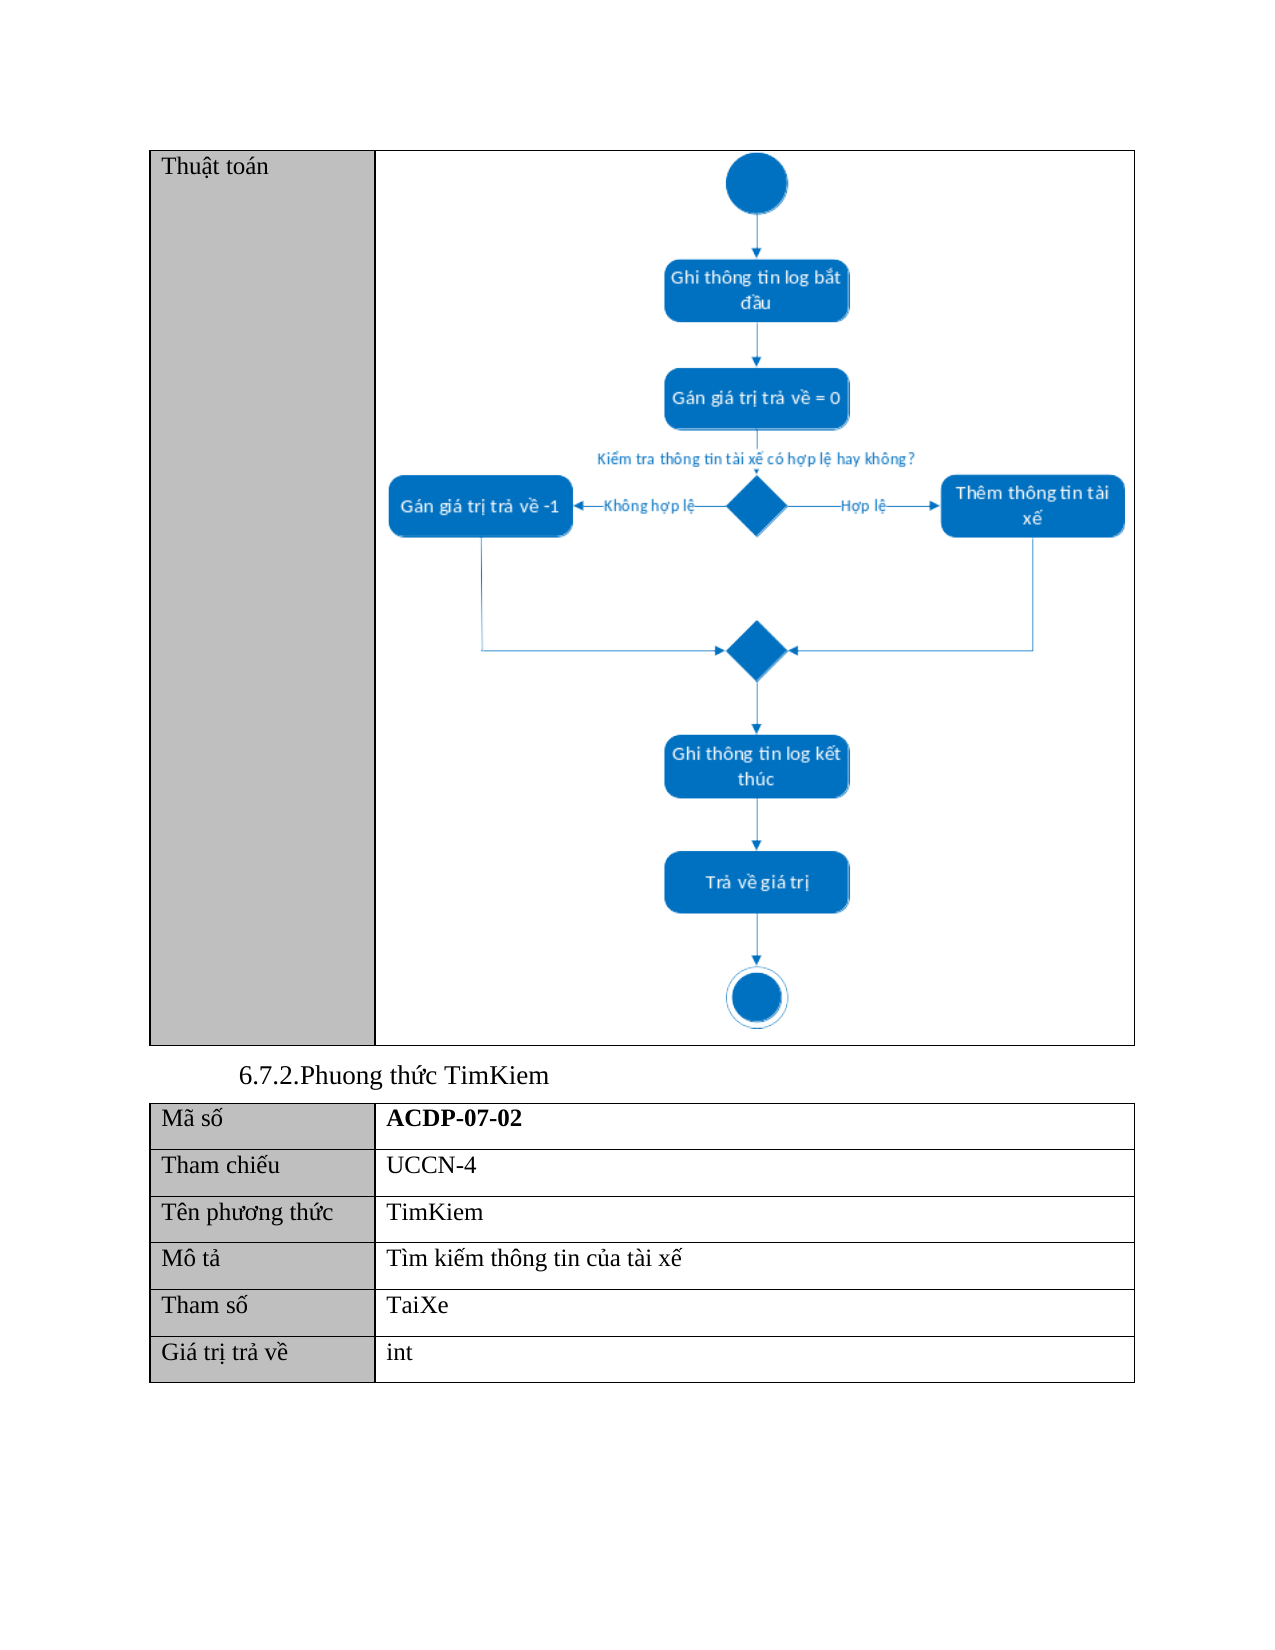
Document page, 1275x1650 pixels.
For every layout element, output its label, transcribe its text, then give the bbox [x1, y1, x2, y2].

table_cell Tham số [151, 1290, 374, 1336]
table_cell Mô tả [151, 1243, 374, 1289]
table_cell int [376, 1337, 1134, 1382]
table_header ACDP-07-02 [376, 1104, 1134, 1149]
table_cell Giá trị trả về [151, 1337, 374, 1382]
table_cell Tham chiếu [151, 1150, 374, 1196]
title Phuong thức TimKiem [238, 1059, 1125, 1090]
table_cell TaiXe [376, 1290, 1134, 1336]
table_cell Thuật toán [151, 151, 374, 1045]
table_cell Tìm kiếm thông tin của tài xế [376, 1243, 1134, 1289]
table_cell TimKiem [376, 1197, 1134, 1242]
table_cell Tên phương thức [151, 1197, 374, 1242]
table_cell [376, 151, 1134, 1045]
table_cell UCCN-4 [376, 1150, 1134, 1196]
table_header Mã số [151, 1104, 374, 1149]
